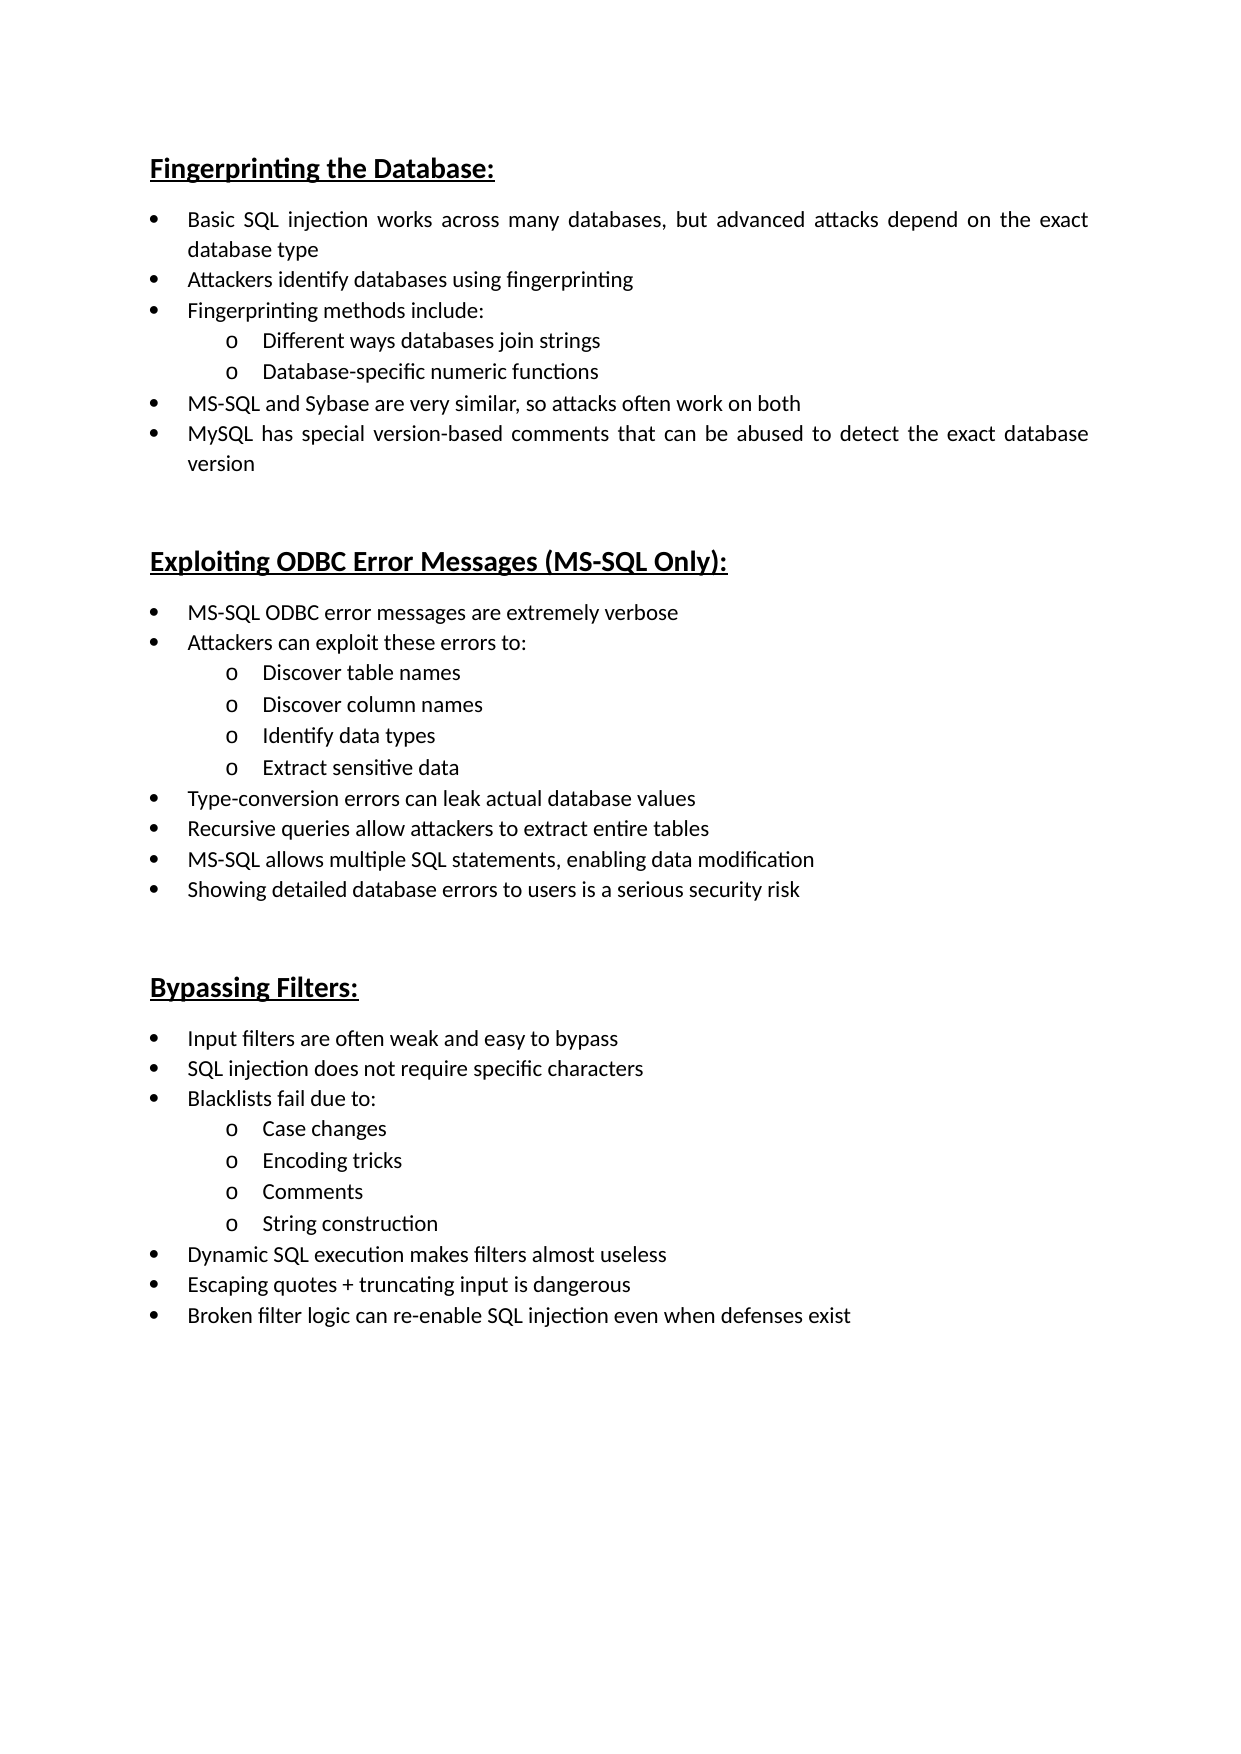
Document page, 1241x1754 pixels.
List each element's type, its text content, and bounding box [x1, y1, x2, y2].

list Comments [225, 1177, 1090, 1207]
text Fingerprinting the Database: [150, 150, 1090, 186]
list MS-SQL ODBC error messages are extremely verbose [150, 598, 1090, 626]
list Database-specific numeric functions [225, 357, 1090, 387]
list Blacklists fail due to: [150, 1084, 1090, 1112]
list Showing detailed database errors to users is a serious security risk [150, 875, 1090, 903]
list Extract sensitive data [225, 753, 1090, 782]
list Broken filter logic can re-enable SQL injection even when defenses exist [150, 1301, 1090, 1329]
list MySQL has special version-based comments that can be abused to detect the exact database version [150, 419, 1090, 477]
list MS-SQL and Sybase are very similar, so attacks often work on both [150, 389, 1090, 417]
list Discover table names [225, 658, 1090, 688]
list Input filters are often weak and easy to bypass [150, 1024, 1090, 1052]
list Encoding tricks [225, 1146, 1090, 1175]
list Type-conversion errors can leak actual database values [150, 784, 1090, 812]
list Basic SQL injection works across many databases, but advanced attacks depend on the exact database type [150, 205, 1090, 263]
list Escaping quotes + truncating input is dangerous [150, 1271, 1090, 1298]
text Bypassing Filters: [150, 969, 1090, 1004]
list Dynamic SQL execution makes filters almost useless [150, 1240, 1090, 1268]
list Recursive queries allow attackers to extract entire tables [150, 814, 1090, 843]
list Attackers identify databases using fingerprinting [150, 266, 1090, 293]
text Exploiting ODBC Error Messages (MS-SQL Only): [150, 543, 1090, 579]
list Different ways databases join strings [225, 326, 1090, 355]
list MS-SQL allows multiple SQL statements, enabling data modification [150, 845, 1090, 873]
list Case changes [225, 1114, 1090, 1144]
list Identify data types [225, 721, 1090, 751]
list Discover column names [225, 690, 1090, 719]
list Attackers can exploit these errors to: [150, 628, 1090, 656]
list String construction [225, 1209, 1090, 1238]
list SQL injection does not require specific characters [150, 1054, 1090, 1082]
list Fingerprinting methods include: [150, 296, 1090, 324]
